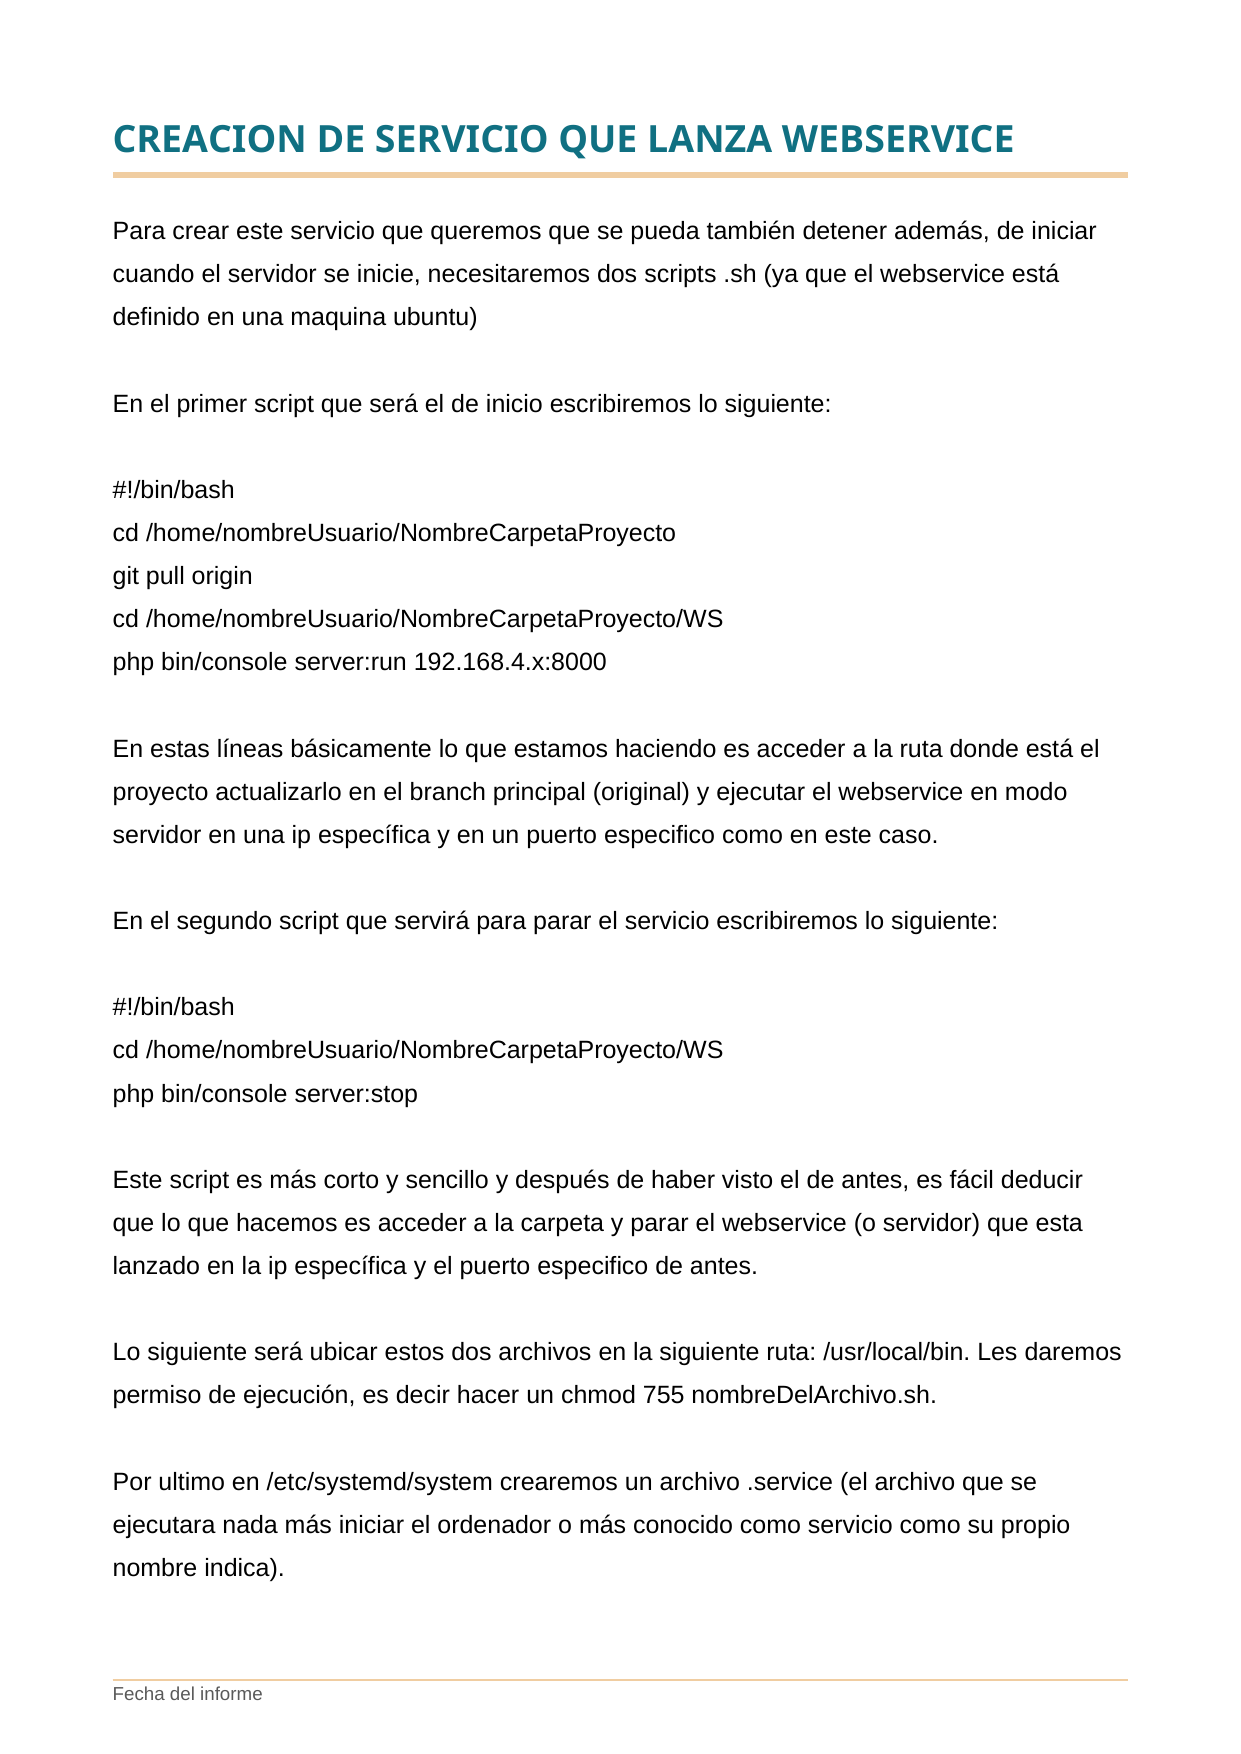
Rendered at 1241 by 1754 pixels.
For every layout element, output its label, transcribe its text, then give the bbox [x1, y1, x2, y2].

text cd /home/nombreUsuario/NombreCarpetaProyecto/WS [112, 1036, 1128, 1064]
text Para crear este servicio que queremos que se pueda también detener además, de iniciar cuando el servidor se inicie, necesitaremos dos scripts .sh (ya que el webservice está definido en una maquina ubuntu) [112, 216, 1128, 331]
text cd /home/nombreUsuario/NombreCarpetaProyecto/WS [112, 604, 1128, 633]
text En estas líneas básicamente lo que estamos haciendo es acceder a la ruta donde está el proyecto actualizarlo en el branch principal (original) y ejecutar el webservice en modo servidor en una ip específica y en un puerto especifico como en este caso. [112, 734, 1128, 849]
subtitle Creacion de servicio que lanza webservice [112, 112, 1128, 178]
text git pull origin [112, 561, 1128, 590]
text php bin/console server:stop [112, 1079, 1128, 1107]
text En el primer script que será el de inicio escribiremos lo siguiente: [112, 389, 1128, 417]
text Por ultimo en /etc/systemd/system crearemos un archivo .service (el archivo que se ejecutara nada más iniciar el ordenador o más conocido como servicio como su propio nombre indica). [112, 1467, 1128, 1582]
text cd /home/nombreUsuario/NombreCarpetaProyecto [112, 518, 1128, 547]
text php bin/console server:run 192.168.4.x:8000 [112, 647, 1128, 676]
text #!/bin/bash [112, 475, 1128, 504]
text Lo siguiente será ubicar estos dos archivos en la siguiente ruta: /usr/local/bin. Les daremos permiso de ejecución, es decir hacer un chmod 755 nombreDelArchivo.sh. [112, 1337, 1128, 1409]
text En el segundo script que servirá para parar el servicio escribiremos lo siguiente: [112, 906, 1128, 935]
text #!/bin/bash [112, 992, 1128, 1021]
text Este script es más corto y sencillo y después de haber visto el de antes, es fácil deducir que lo que hacemos es acceder a la carpeta y parar el webservice (o servidor) que esta lanzado en la ip específica y el puerto especifico de antes. [112, 1165, 1128, 1280]
